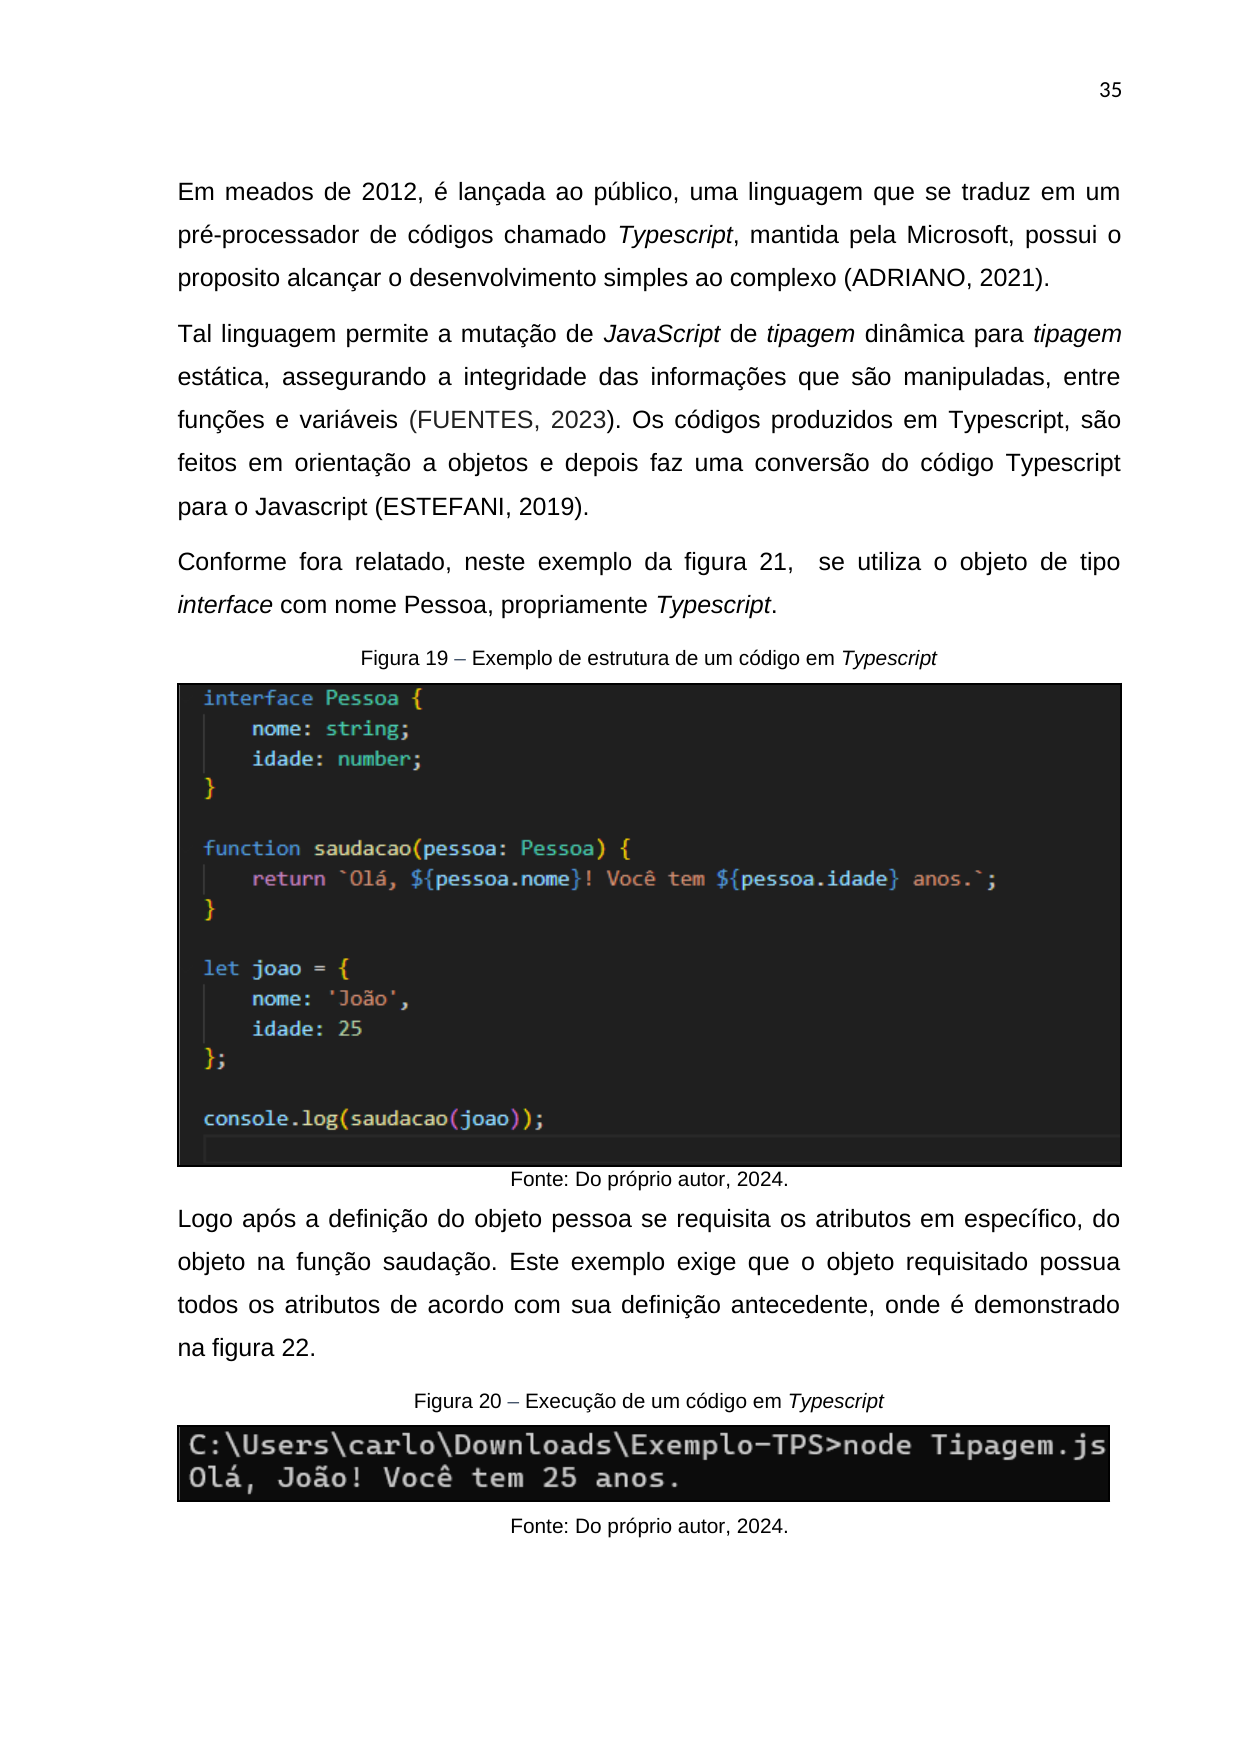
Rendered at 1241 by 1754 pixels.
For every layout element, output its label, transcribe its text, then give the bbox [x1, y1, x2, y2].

picture [179, 1427, 1108, 1500]
text Logo após a definição do objeto pessoa se requisita os atributos em específico, do objeto na função saudação. Este exemplo exige que o objeto requisitado possua todos os atributos de acordo com sua definição antecedente, onde é demonstrado na figura 22. [177, 1203, 1122, 1362]
text Em meados de 2012, é lançada ao público, uma linguagem que se traduz em um pré-processador de códigos chamado Typescript, mantida pela Microsoft, possui o proposito alcançar o desenvolvimento simples ao complexo (ADRIANO, 2021). [177, 177, 1122, 292]
text Fonte: Do próprio autor, 2024. [177, 1514, 1122, 1538]
picture [179, 685, 1120, 1165]
text Conforme fora relatado, neste exemplo da figura 21, se utiliza o objeto de tipo interface com nome Pessoa, propriamente Typescript. [177, 547, 1122, 619]
text Fonte: Do próprio autor, 2024. [177, 1167, 1122, 1191]
text Figura 20 – Execução de um código em Typescript [177, 1388, 1122, 1412]
text Tal linguagem permite a mutação de JavaScript de tipagem dinâmica para tipagem estática, assegurando a integridade das informações que são manipuladas, entre funções e variáveis (FUENTES, 2023). Os códigos produzidos em Typescript, são feitos em orientação a objetos e depois faz uma conversão do código Typescript para o Javascript (ESTEFANI, 2019). [177, 319, 1122, 520]
text Figura 19 – Exemplo de estrutura de um código em Typescript [177, 646, 1122, 670]
